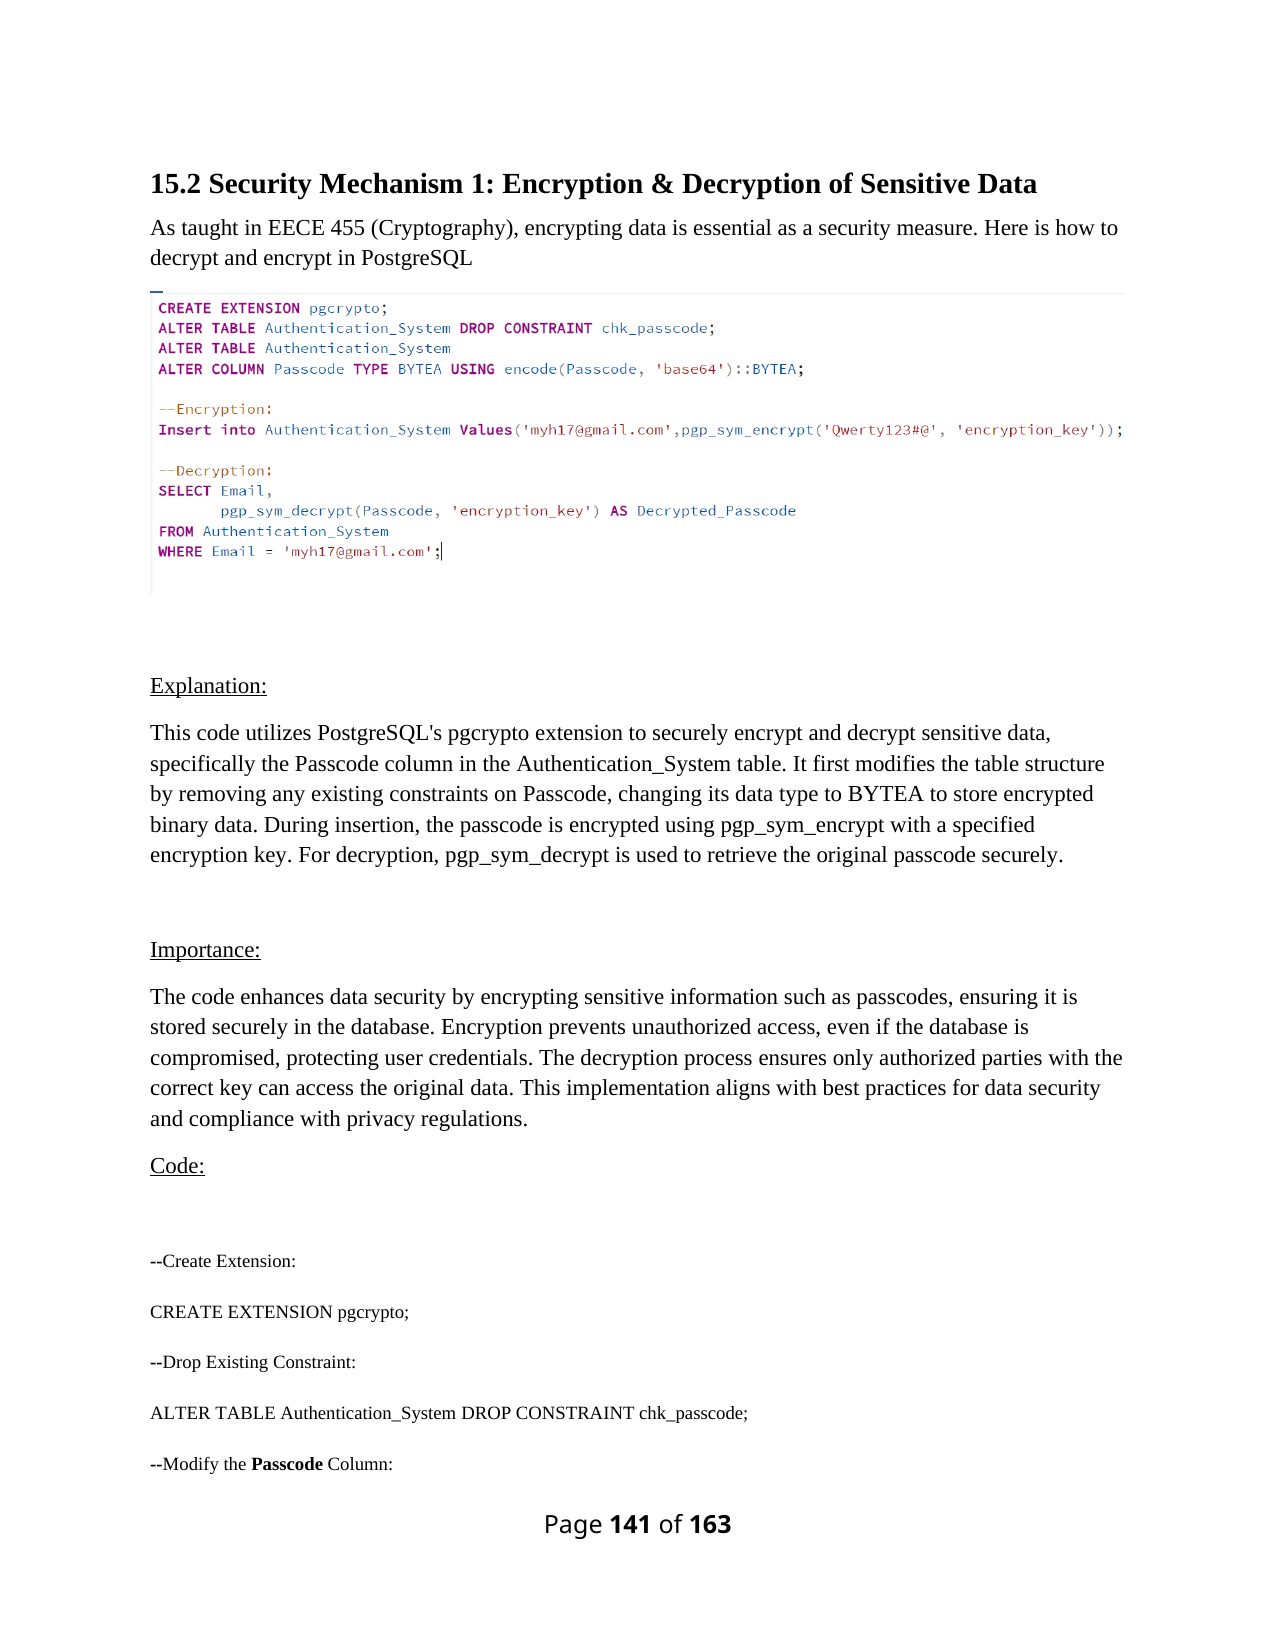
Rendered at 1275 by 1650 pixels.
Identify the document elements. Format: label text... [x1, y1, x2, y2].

text The code enhances data security by encrypting sensitive information such as passcodes, ensuring it is stored securely in the database. Encryption prevents unauthorized access, even if the database is compromised, protecting user credentials. The decryption process ensures only authorized parties with the correct key can access the original data. This implementation aligns with best practices for data security and compliance with privacy regulations. [150, 983, 1125, 1131]
text Explanation: [150, 672, 1125, 698]
text Code: [150, 1152, 1125, 1178]
text --Create Extension: [150, 1250, 1125, 1271]
text --Modify the Passcode Column: [150, 1453, 1125, 1474]
text Importance: [150, 936, 1125, 962]
text As taught in EECE 455 (Cryptography), encrypting data is essential as a security measure. Here is how to decrypt and encrypt in PostgreSQL [150, 214, 1125, 271]
text CREATE EXTENSION pgcrypto; [150, 1301, 1125, 1322]
picture [150, 291, 1125, 594]
text ALTER TABLE Authentication_System DROP CONSTRAINT chk_passcode; [150, 1402, 1125, 1423]
subtitle 15.2 Security Mechanism 1: Encryption & Decryption of Sensitive Data [150, 167, 1125, 200]
text This code utilizes PostgreSQL's pgcrypto extension to securely encrypt and decrypt sensitive data, specifically the Passcode column in the Authentication_System table. It first modifies the table structure by removing any existing constraints on Passcode, changing its data type to BYTEA to store encrypted binary data. During insertion, the passcode is encrypted using pgp_sym_encrypt with a specified encryption key. For decryption, pgp_sym_decrypt is used to retrieve the original passcode securely. [150, 719, 1125, 868]
text --Drop Existing Constraint: [150, 1351, 1125, 1373]
